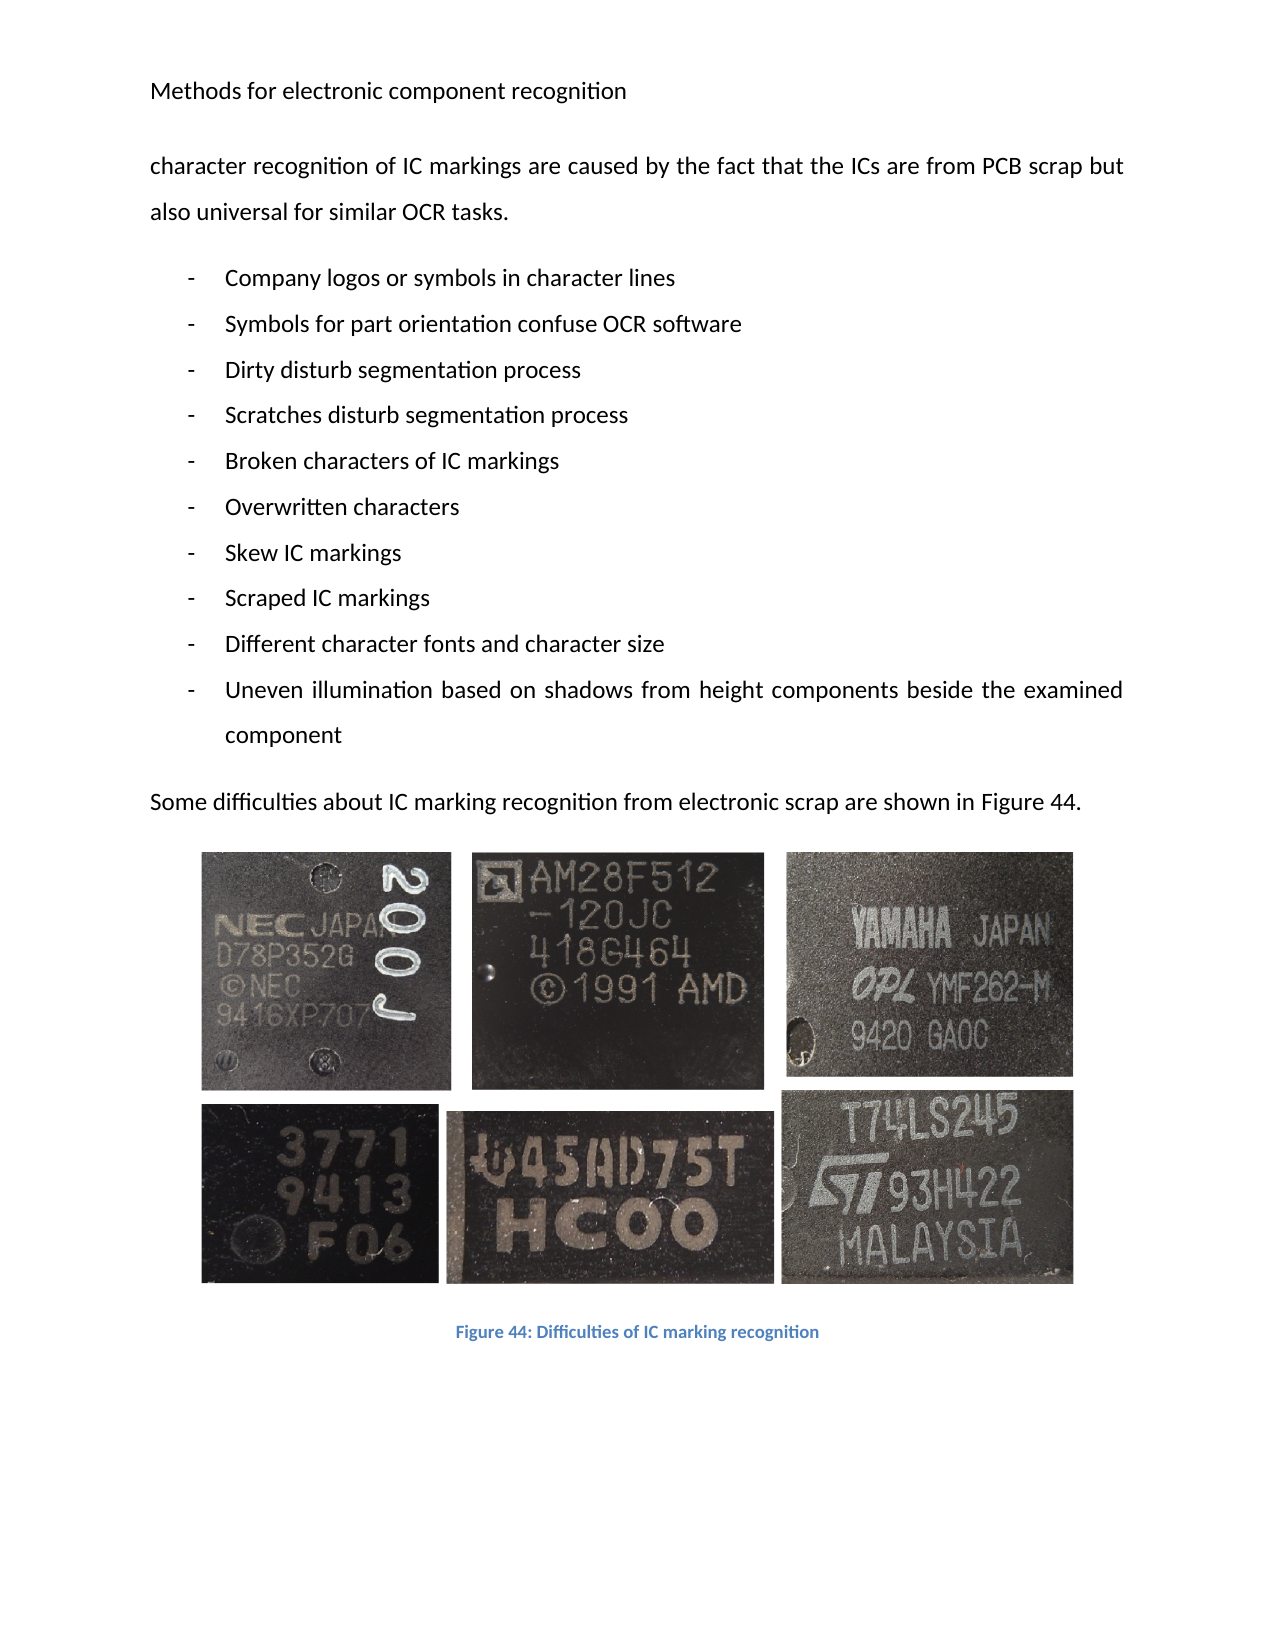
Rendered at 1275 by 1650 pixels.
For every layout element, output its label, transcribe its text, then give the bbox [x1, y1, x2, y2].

list Symbols for part orientation confuse OCR software [187, 308, 1125, 338]
picture [201, 852, 1074, 1284]
text Some difficulties about IC marking recognition from electronic scrap are shown in Figure 44. [150, 786, 1125, 817]
list Scratches disturb segmentation process [187, 399, 1125, 430]
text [150, 150, 1125, 226]
list Company logos or symbols in character lines [187, 262, 1125, 293]
list Skew IC markings [187, 537, 1125, 567]
list Dirty disturb segmentation process [187, 354, 1125, 384]
list Different character fonts and character size [187, 628, 1125, 659]
list Scraped IC markings [187, 582, 1125, 613]
list Overwritten characters [187, 491, 1125, 521]
list Uneven illumination based on shadows from height components beside the examined component [187, 674, 1125, 750]
list Broken characters of IC markings [187, 445, 1125, 476]
